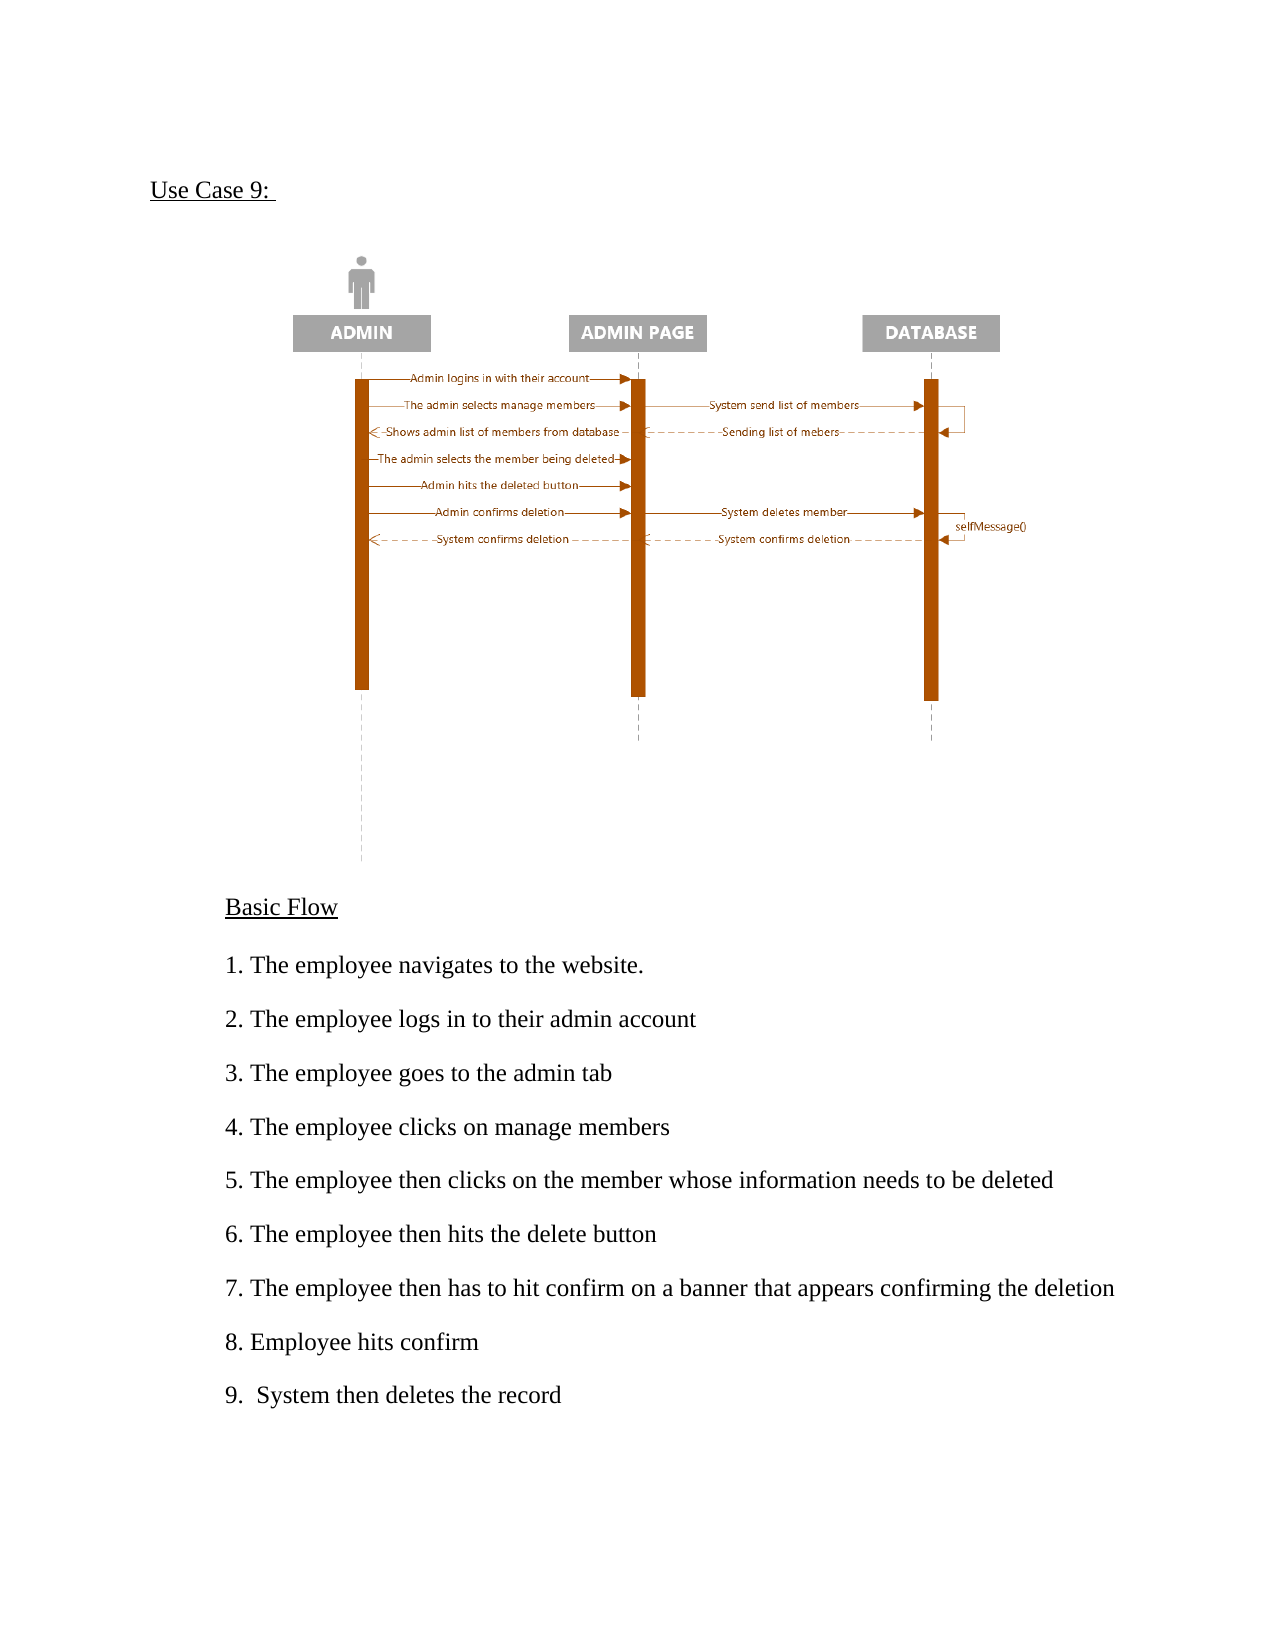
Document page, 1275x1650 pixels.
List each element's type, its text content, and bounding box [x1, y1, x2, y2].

picture [225, 233, 1045, 864]
text 4. The employee clicks on manage members [225, 1112, 1125, 1140]
text Basic Flow [225, 892, 1125, 921]
text Use Case 9: [150, 175, 1125, 204]
text 9. System then deletes the record [225, 1380, 1125, 1409]
text 3. The employee goes to the admin tab [225, 1058, 1125, 1087]
text 2. The employee logs in to their admin account [225, 1004, 1125, 1033]
text 8. Employee hits confirm [225, 1327, 1125, 1355]
text 5. The employee then clicks on the member whose information needs to be deleted [225, 1165, 1125, 1194]
text 7. The employee then has to hit confirm on a banner that appears confirming the deletion [225, 1273, 1125, 1302]
text 6. The employee then hits the delete button [225, 1219, 1125, 1248]
text 1. The employee navigates to the website. [225, 950, 1125, 979]
